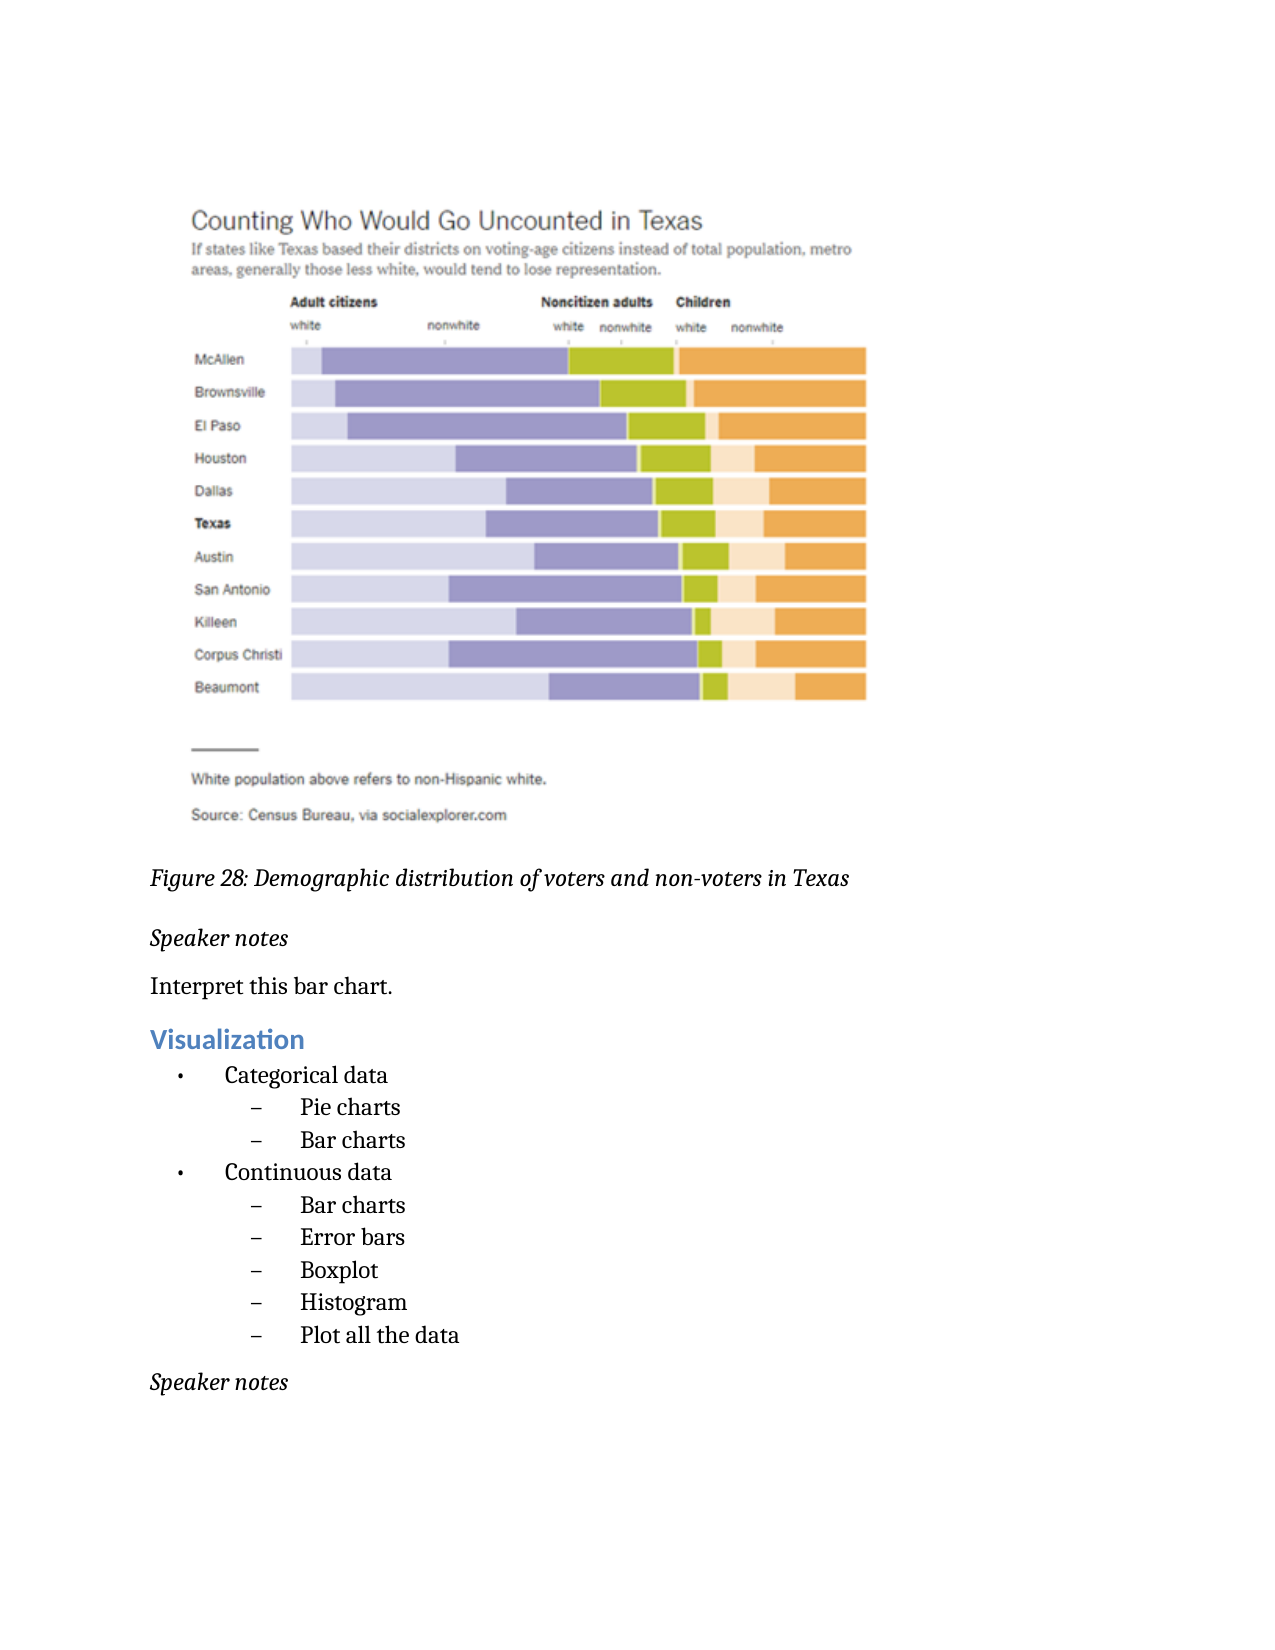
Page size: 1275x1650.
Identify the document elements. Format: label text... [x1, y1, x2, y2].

list Histogram [250, 1288, 1125, 1317]
text Interpret this bar chart. [150, 972, 1125, 1001]
list Boxplot [250, 1256, 1125, 1284]
list Bar charts [250, 1191, 1125, 1219]
list Continuous data [175, 1158, 1125, 1187]
list Bar charts [250, 1126, 1125, 1154]
subtitle Visualization [150, 1021, 1125, 1057]
table_header Figure 28: Demographic distribution of voters and non-voters in Texas [139, 186, 1114, 906]
list Error bars [250, 1223, 1125, 1252]
list Pie charts [250, 1093, 1125, 1122]
list Plot all the data [250, 1321, 1125, 1349]
picture [168, 185, 918, 844]
list Categorical data [175, 1061, 1125, 1089]
text Speaker notes [150, 1368, 1125, 1397]
text Speaker notes [150, 924, 1125, 953]
